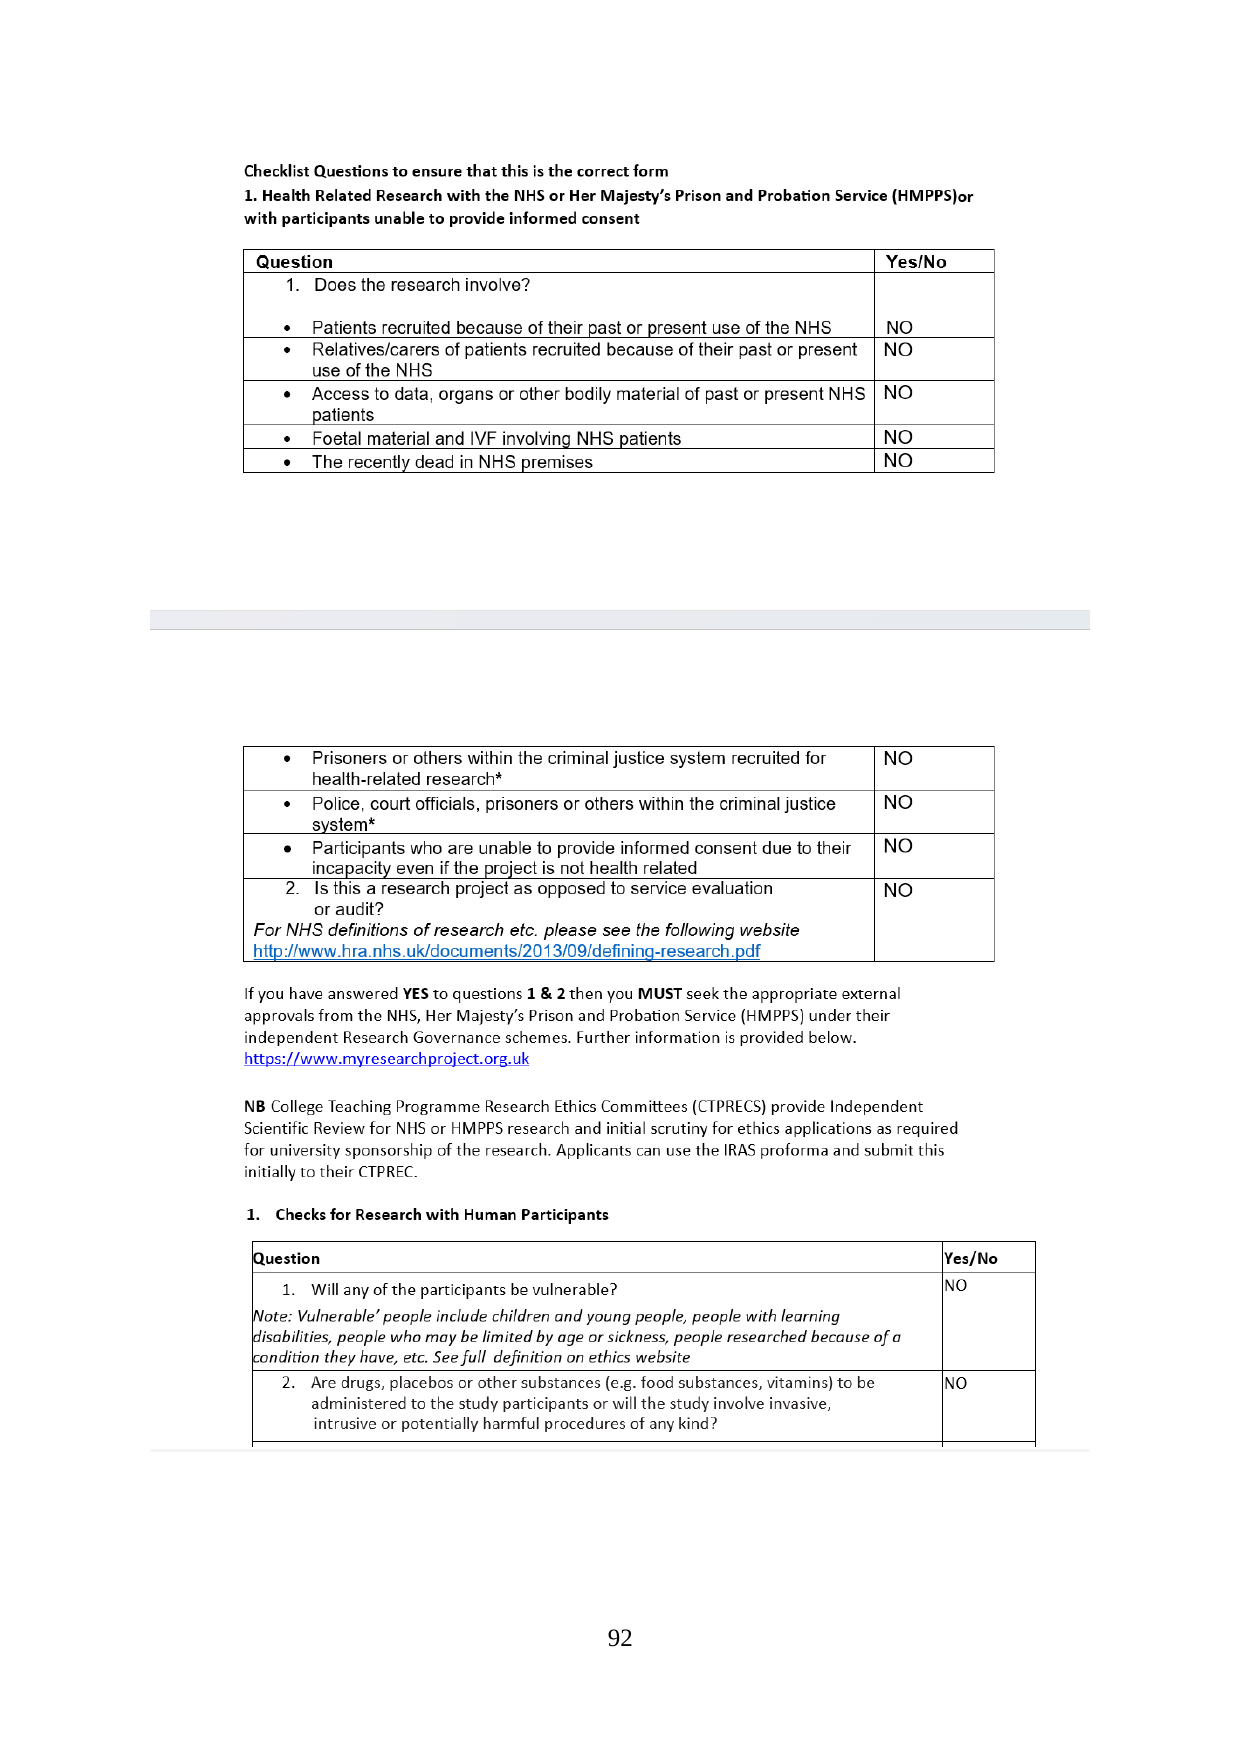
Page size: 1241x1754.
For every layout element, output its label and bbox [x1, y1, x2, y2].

picture [150, 150, 1091, 1452]
